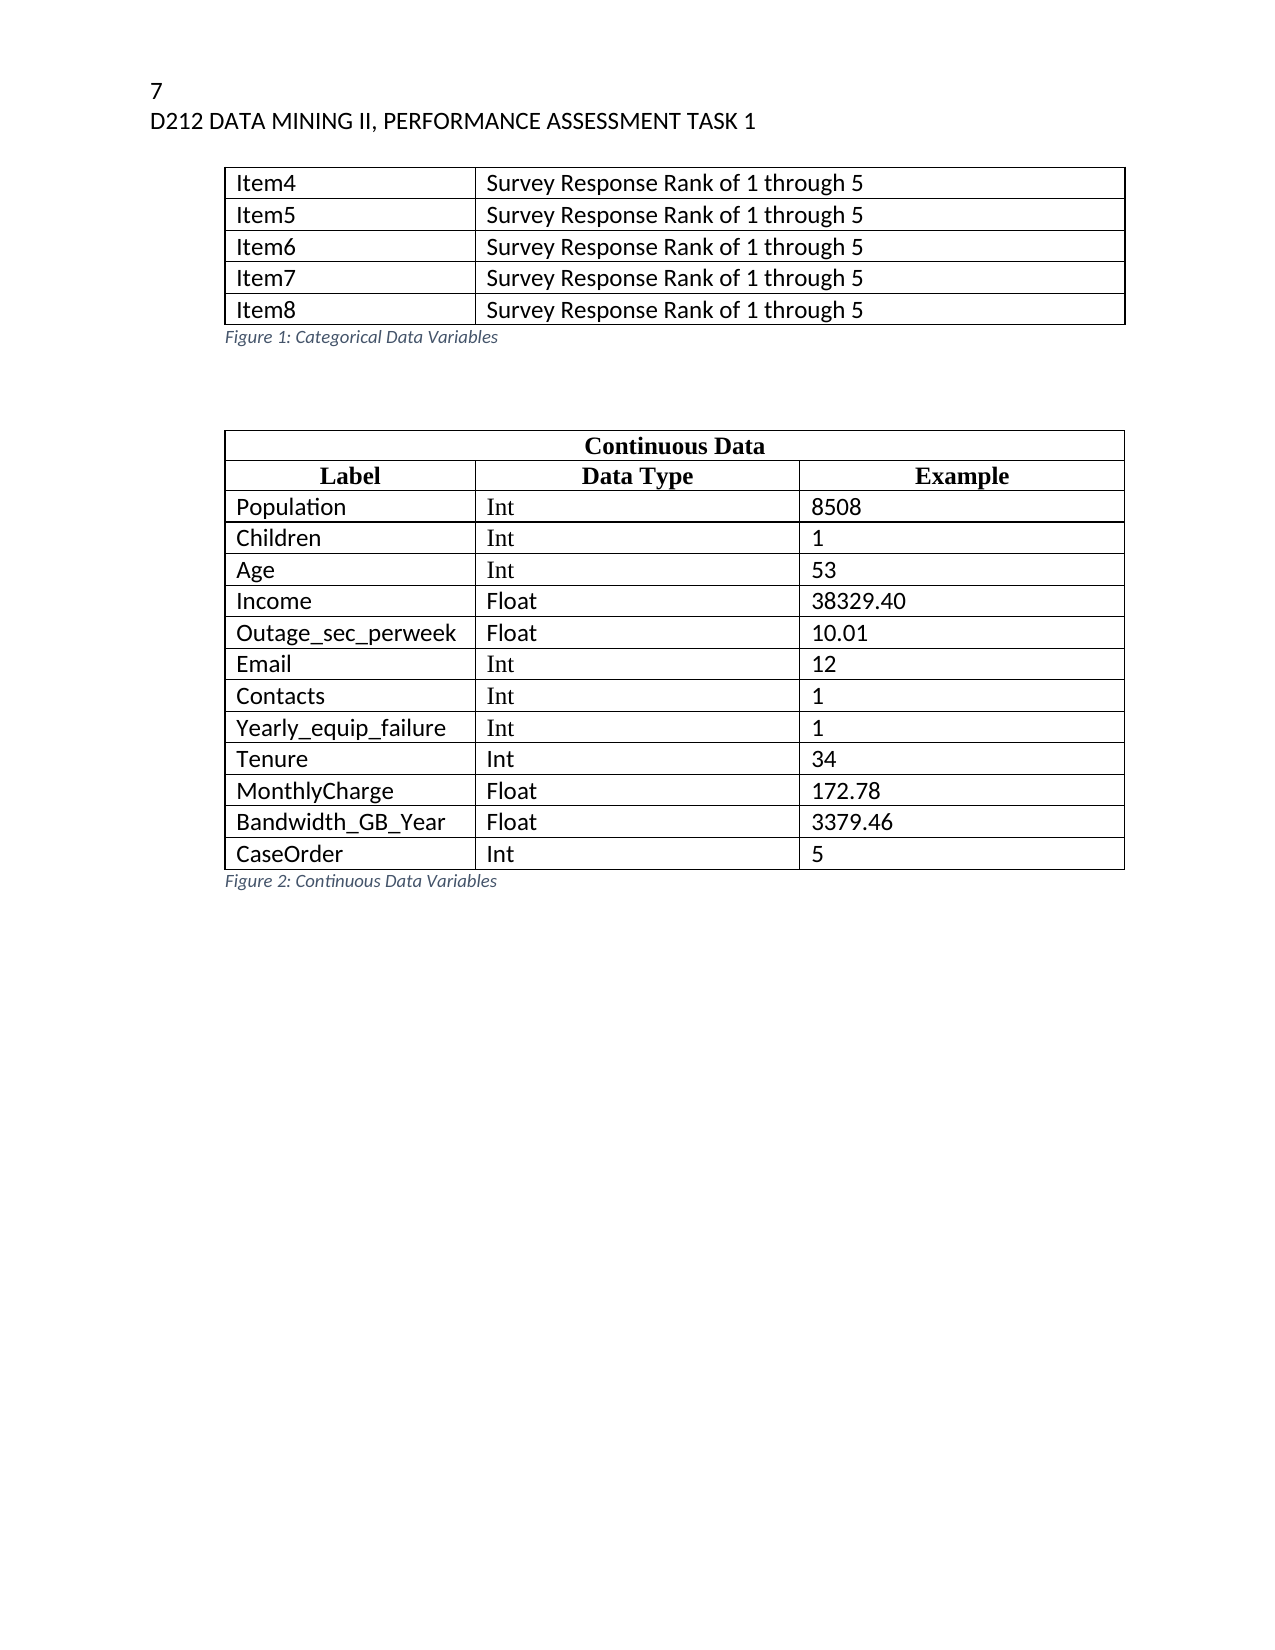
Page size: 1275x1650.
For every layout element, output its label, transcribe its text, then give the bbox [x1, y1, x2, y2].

table_cell 1 [800, 680, 1124, 711]
table_cell Item4 [226, 168, 475, 198]
table_cell Age [226, 554, 475, 584]
table_cell 34 [800, 743, 1124, 774]
table_cell Int [476, 743, 799, 774]
table_cell Children [226, 523, 475, 553]
table_cell Income [226, 586, 475, 616]
table_cell Float [476, 806, 799, 837]
table_cell Survey Response Rank of 1 through 5 [476, 231, 1124, 261]
table_cell 1 [800, 712, 1124, 742]
table_cell 38329.40 [800, 586, 1124, 616]
table_cell Email [226, 649, 475, 679]
table_cell 1 [800, 523, 1124, 553]
table_cell Tenure [226, 743, 475, 774]
table_cell Int [476, 838, 799, 868]
table_header Continuous Data [226, 431, 1124, 460]
table_cell Item8 [226, 294, 475, 324]
table_cell Int [476, 554, 799, 584]
table_cell Item7 [226, 262, 475, 293]
table_cell Population [226, 491, 475, 521]
table_cell Contacts [226, 680, 475, 711]
table_cell 3379.46 [800, 806, 1124, 837]
table_cell Int [476, 649, 799, 679]
table_cell Float [476, 775, 799, 805]
table_cell Outage_sec_perweek [226, 617, 475, 648]
table_cell Survey Response Rank of 1 through 5 [476, 294, 1124, 324]
table_cell Float [476, 617, 799, 648]
table_cell Label [226, 461, 475, 490]
table_cell 8508 [800, 491, 1124, 521]
table_cell Item6 [226, 231, 475, 261]
table_cell 12 [800, 649, 1124, 679]
table_cell Survey Response Rank of 1 through 5 [476, 199, 1124, 230]
table_cell CaseOrder [226, 838, 475, 868]
table_cell Yearly_equip_failure [226, 712, 475, 742]
table_cell 5 [800, 838, 1124, 868]
table_cell Int [476, 523, 799, 553]
table_cell Item5 [226, 199, 475, 230]
table_cell Example [800, 461, 1124, 490]
table_cell Survey Response Rank of 1 through 5 [476, 262, 1124, 293]
table_cell Int [476, 680, 799, 711]
table_cell Int [476, 491, 799, 521]
table_cell Data Type [476, 461, 799, 490]
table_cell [476, 168, 1124, 198]
table_cell MonthlyCharge [226, 775, 475, 805]
table_cell 10.01 [800, 617, 1124, 648]
table_cell 53 [800, 554, 1124, 584]
table_cell 172.78 [800, 775, 1124, 805]
table_cell Float [476, 586, 799, 616]
table_cell Int [476, 712, 799, 742]
table_cell Bandwidth_GB_Year [226, 806, 475, 837]
